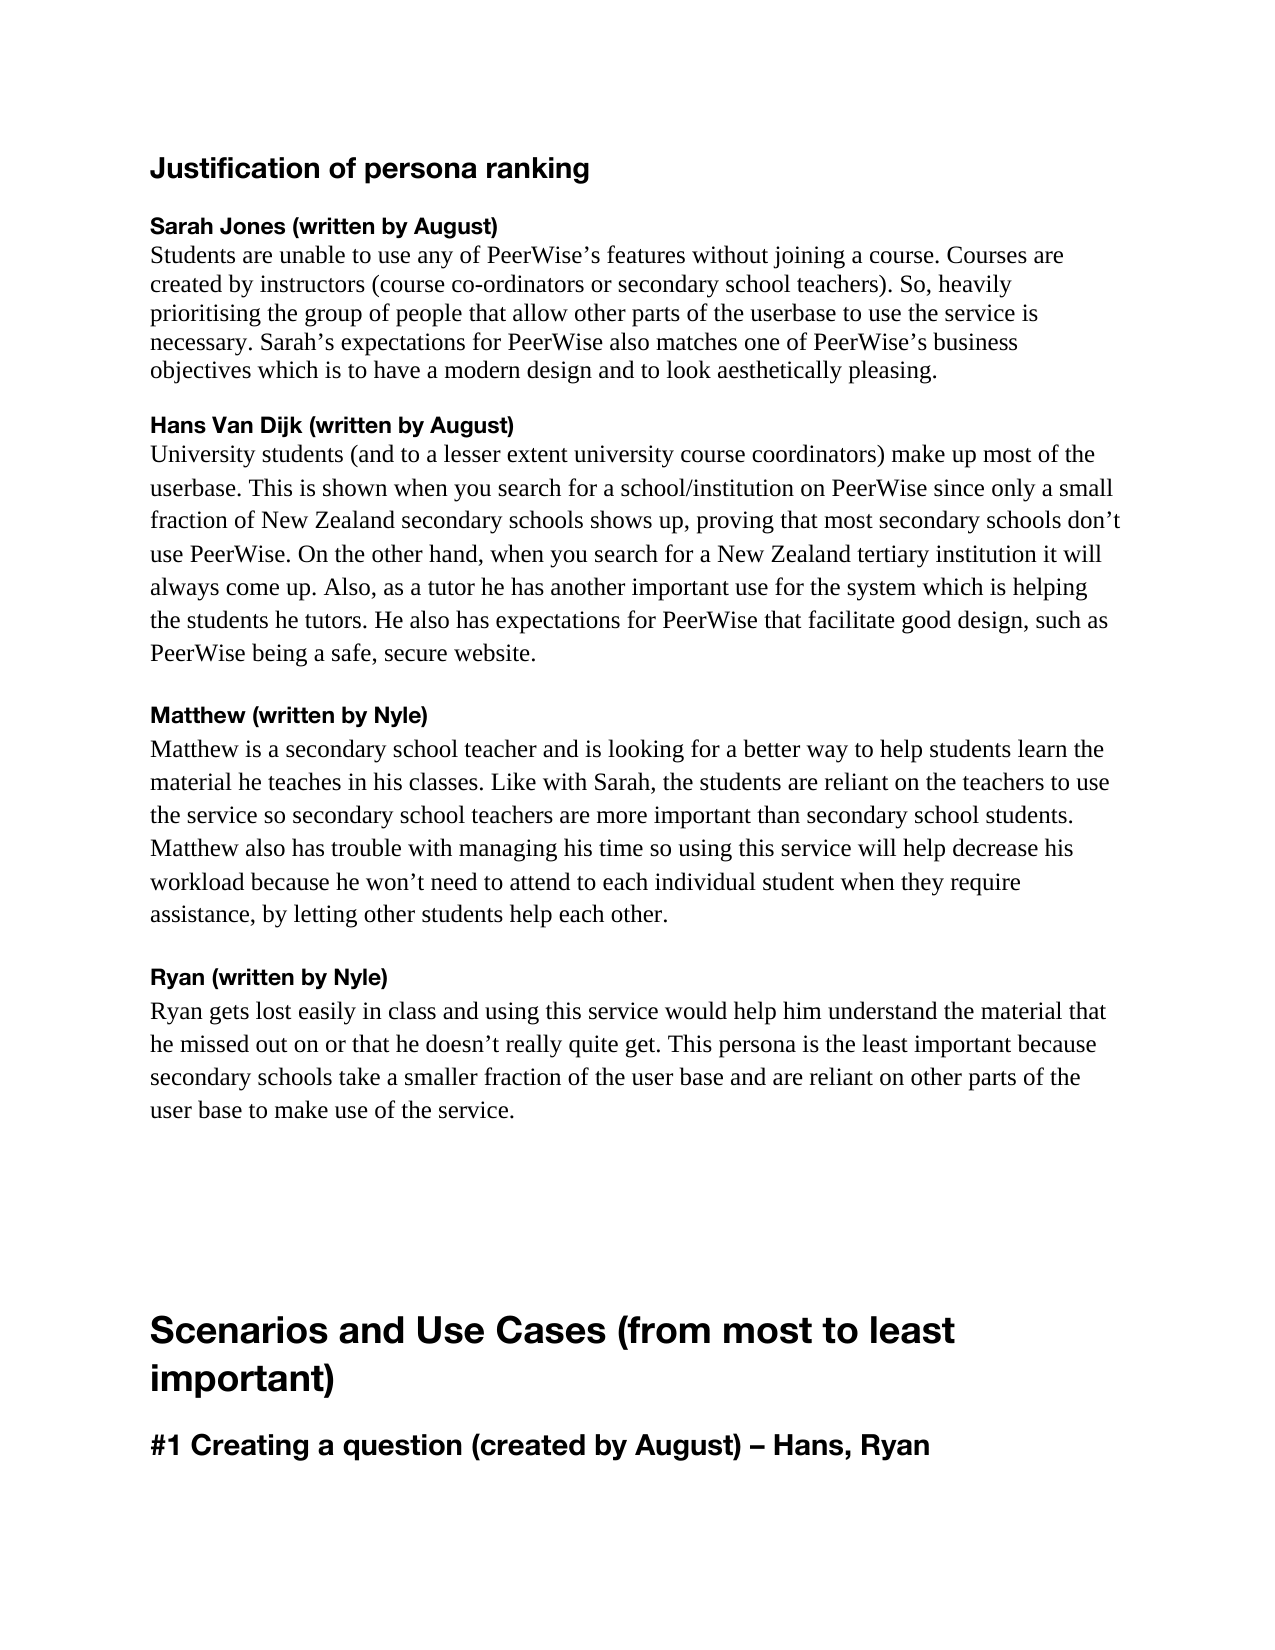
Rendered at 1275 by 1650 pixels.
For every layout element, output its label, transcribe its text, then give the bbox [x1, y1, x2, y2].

text Scenarios and Use Cases (from most to least important) [150, 1307, 1124, 1402]
text Matthew (written by Nyle) Matthew is a secondary school teacher and is looking for a better way to help students learn the material he teaches in his classes. Like with Sarah, the students are reliant on the teachers to use the service so secondary school teachers are more important than secondary school students. Matthew also has trouble with managing his time so using this service will help decrease his workload because he won’t need to attend to each individual student when they require assistance, by letting other students help each other. [150, 671, 1124, 928]
text Sarah Jones (written by August) Students are unable to use any of PeerWise’s features without joining a course. Courses are created by instructors (course co-ordinators or secondary school teachers). So, heavily prioritising the group of people that allow other parts of the userbase to use the service is necessary. Sarah’s expectations for PeerWise also matches one of PeerWise’s business objectives which is to have a modern design and to look aesthetically pleasing. Hans Van Dijk (written by August) [150, 212, 1124, 439]
text #1 Creating a question (created by August) – Hans, Ryan [150, 1427, 1124, 1464]
text Ryan (written by Nyle) Ryan gets lost easily in class and using this service would help him understand the material that he missed out on or that he doesn’t really quite get. This persona is the least important because secondary schools take a smaller fraction of the user base and are reliant on other parts of the user base to make use of the service. [150, 933, 1124, 1124]
text Justification of persona ranking [150, 150, 1124, 187]
text University students (and to a lesser extent university course coordinators) make up most of the userbase. This is shown when you search for a school/institution on PeerWise since only a small fraction of New Zealand secondary schools shows up, proving that most secondary schools don’t use PeerWise. On the other hand, when you search for a New Zealand tertiary institution it will always come up. Also, as a tutor he has another important use for the system which is helping the students he tutors. He also has expectations for PeerWise that facilitate good design, such as PeerWise being a safe, secure website. [150, 439, 1124, 666]
